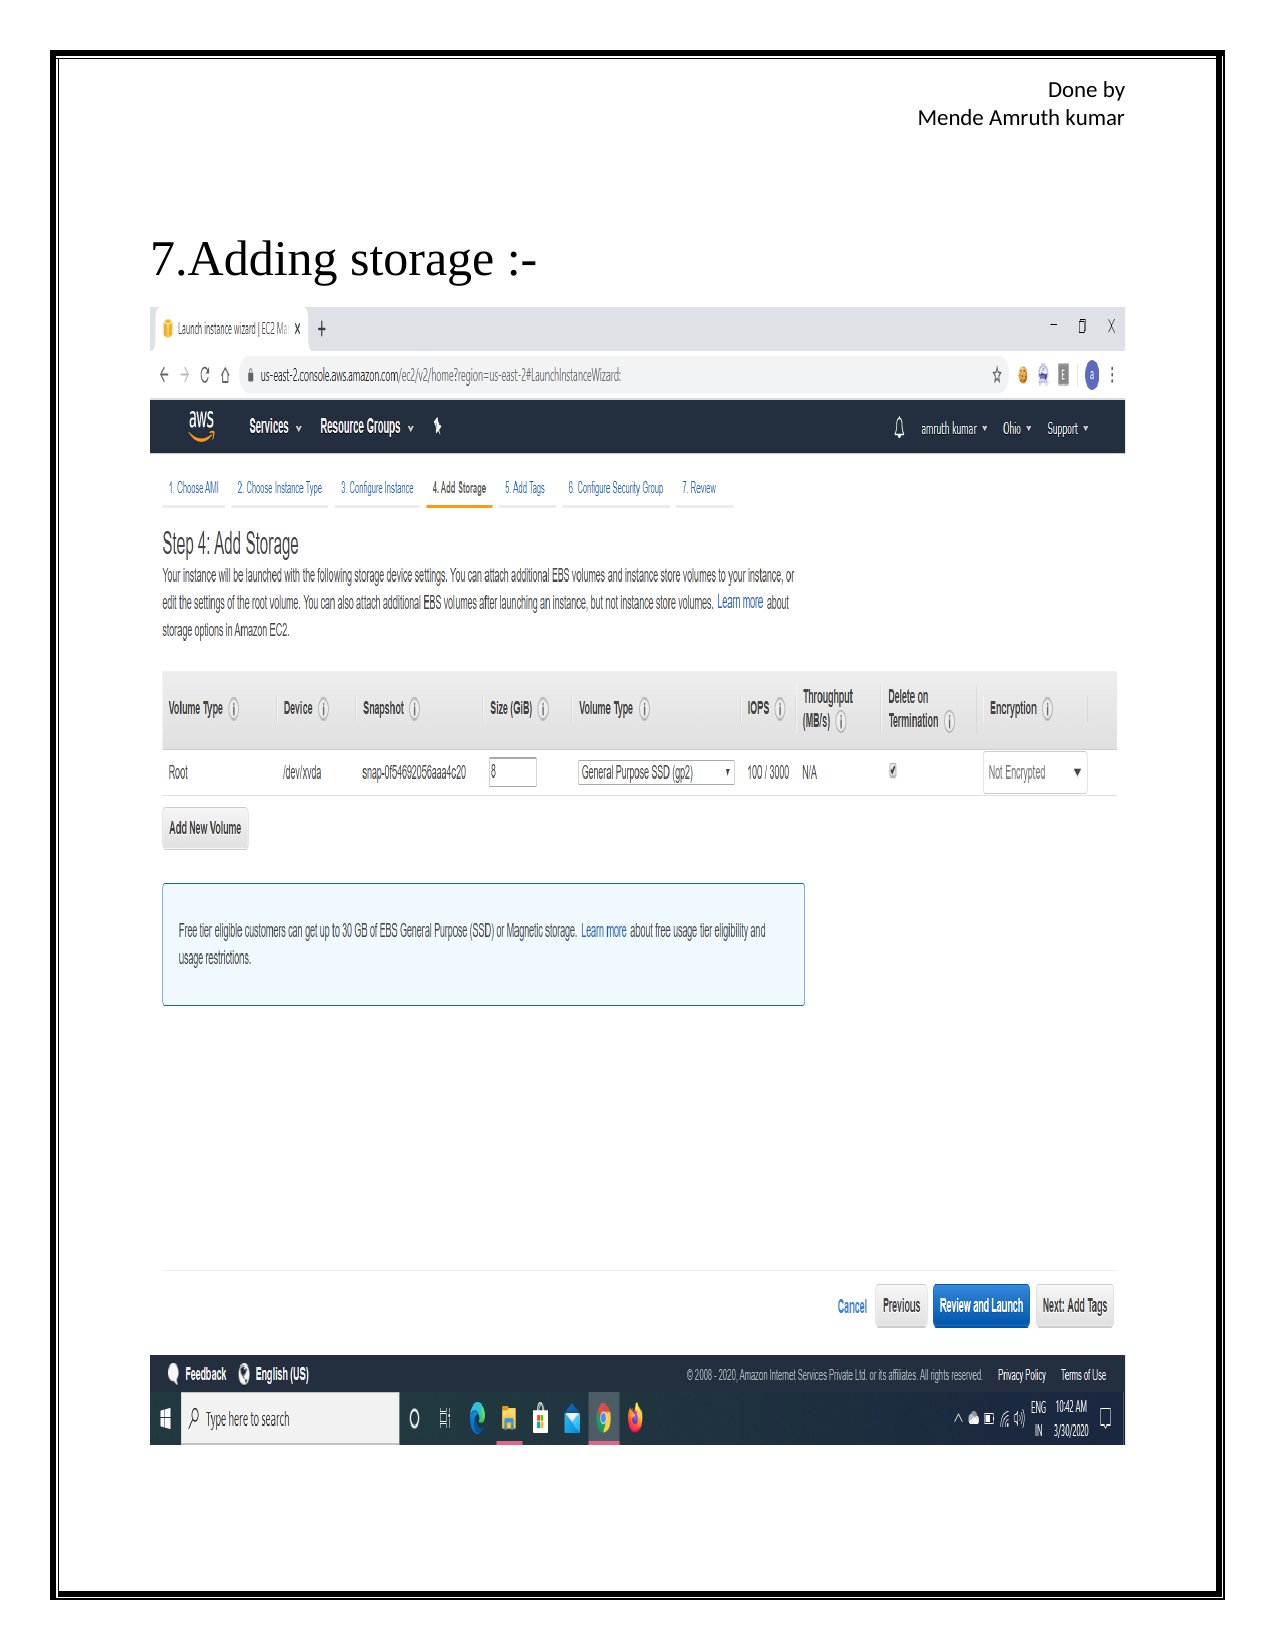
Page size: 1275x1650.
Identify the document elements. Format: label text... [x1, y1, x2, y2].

text 7.Adding storage :- [150, 229, 1125, 286]
picture [150, 307, 1125, 1445]
